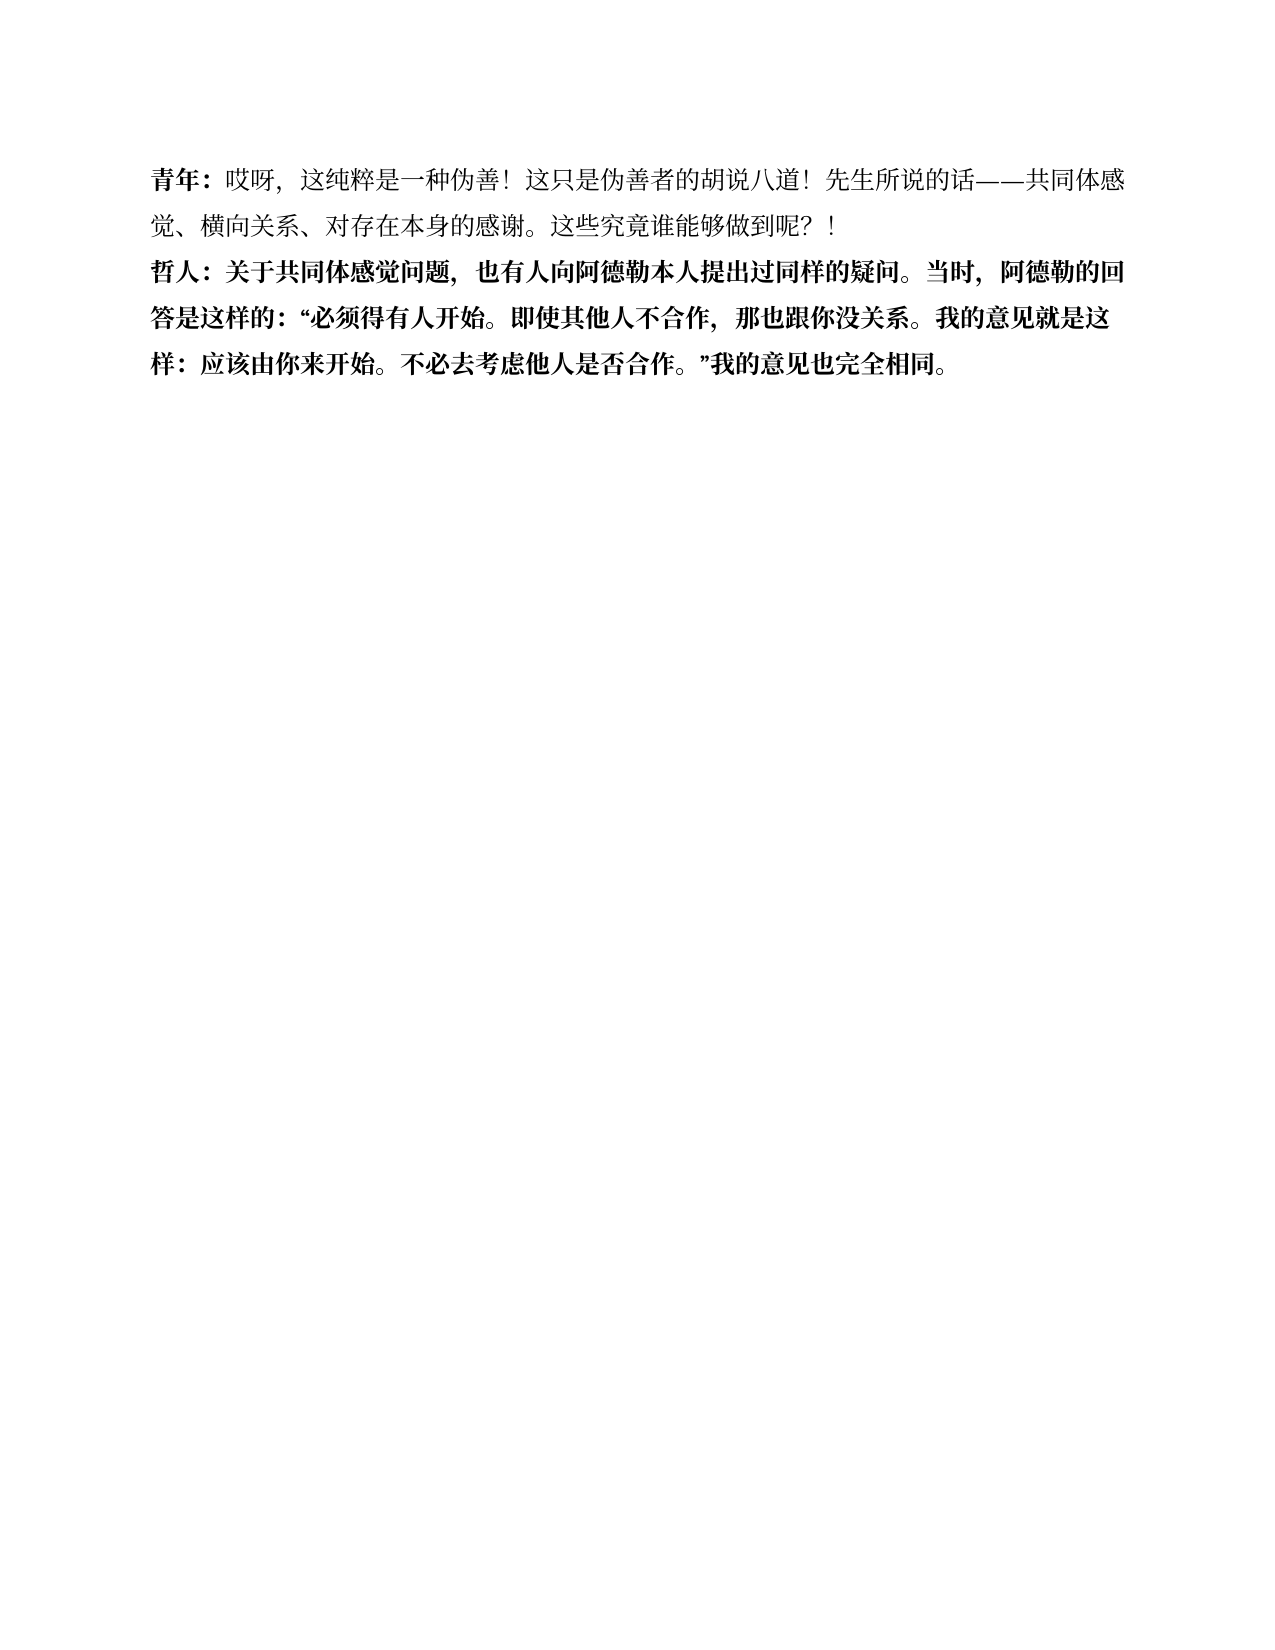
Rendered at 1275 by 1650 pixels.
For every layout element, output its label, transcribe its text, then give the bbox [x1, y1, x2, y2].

text 青年：哎呀，这纯粹是一种伪善！这只是伪善者的胡说八道！先生所说的话——共同体感觉、横向关系、对存在本身的感谢。这些究竟谁能够做到呢？！ [150, 150, 1125, 242]
text 哲人：关于共同体感觉问题，也有人向阿德勒本人提出过同样的疑问。当时，阿德勒的回答是这样的：“必须得有人开始。即使其他人不合作，那也跟你没关系。我的意见就是这样：应该由你来开始。不必去考虑他人是否合作。”我的意见也完全相同。 [150, 242, 1125, 380]
